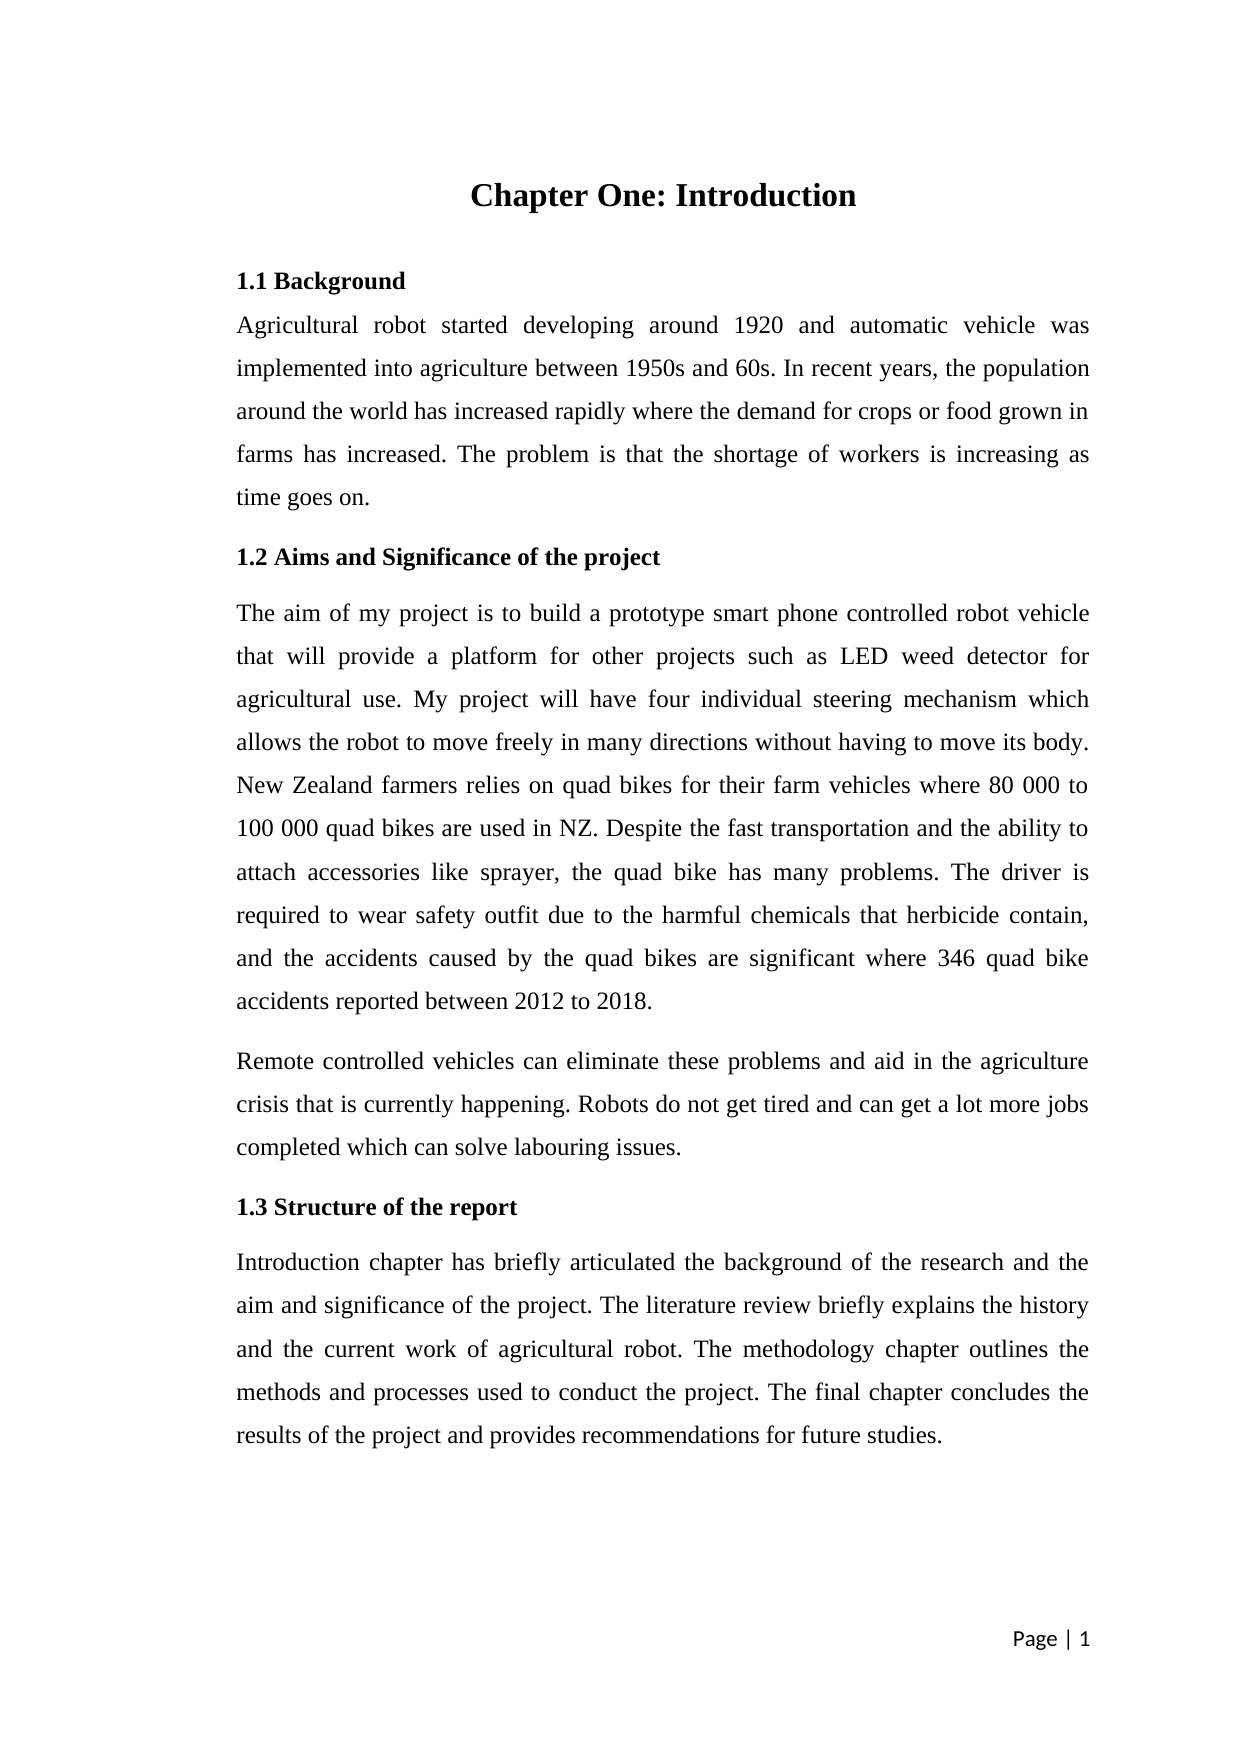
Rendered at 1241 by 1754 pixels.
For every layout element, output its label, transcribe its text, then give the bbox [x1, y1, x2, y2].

subtitle Chapter One: Introduction [236, 175, 1090, 213]
text Agricultural robot started developing around 1920 and automatic vehicle was implemented into agriculture between 1950s and 60s. In recent years, the population around the world has increased rapidly where the demand for crops or food grown in farms has increased. The problem is that the shortage of workers is increasing as time goes on. [236, 310, 1090, 511]
subtitle 1.2 Aims and Significance of the project [236, 542, 1090, 571]
text Introduction chapter has briefly articulated the background of the research and the aim and significance of the project. The literature review briefly explains the history and the current work of agricultural robot. The methodology chapter outlines the methods and processes used to conduct the project. The final chapter concludes the results of the project and provides recommendations for future studies. [236, 1247, 1090, 1449]
subtitle 1.3 Structure of the report [236, 1192, 1090, 1221]
subtitle 1.1 Background [236, 266, 1090, 295]
text The aim of my project is to build a prototype smart phone controlled robot vehicle that will provide a platform for other projects such as LED weed detector for agricultural use. My project will have four individual steering mechanism which allows the robot to move freely in many directions without having to move its body. New Zealand farmers relies on quad bikes for their farm vehicles where 80 000 to 100 000 quad bikes are used in NZ. Despite the fast transportation and the ability to attach accessories like sprayer, the quad bike has many problems. The driver is required to wear safety outfit due to the harmful chemicals that herbicide contain, and the accidents caused by the quad bikes are significant where 346 quad bike accidents reported between 2012 to 2018. [236, 598, 1090, 1015]
text Remote controlled vehicles can eliminate these problems and aid in the agriculture crisis that is currently happening. Robots do not get tired and can get a lot more jobs completed which can solve labouring issues. [236, 1046, 1090, 1161]
